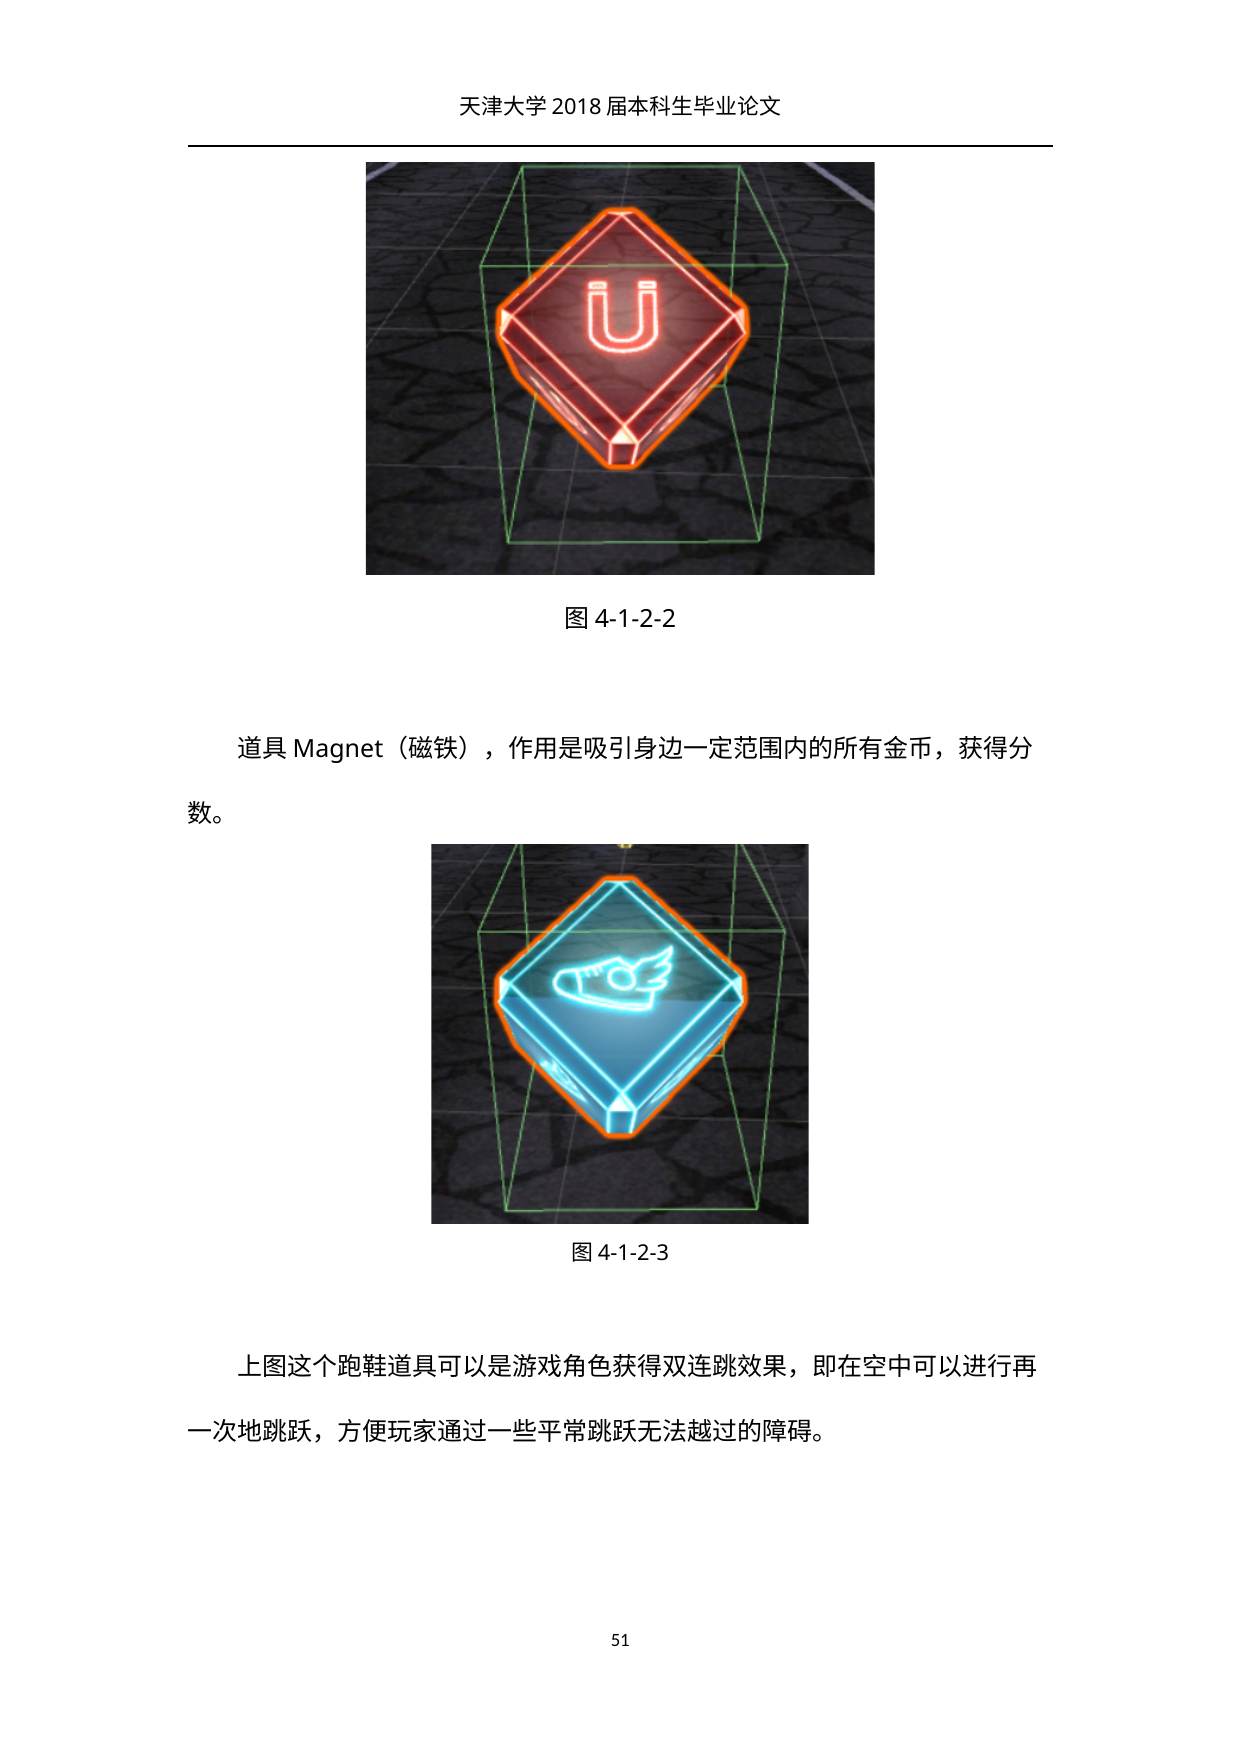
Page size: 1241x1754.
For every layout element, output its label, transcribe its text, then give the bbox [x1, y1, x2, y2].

text 图4-1-2-2 [187, 584, 1053, 649]
text 图4-1-2-3 [187, 1234, 1053, 1267]
picture [431, 844, 809, 1224]
picture [365, 162, 875, 575]
text 上图这个跑鞋道具可以是游戏角色获得双连跳效果，即在空中可以进行再一次地跳跃，方便玩家通过一些平常跳跃无法越过的障碍。 [187, 1332, 1053, 1462]
text 道具Magnet（磁铁），作用是吸引身边一定范围内的所有金币，获得分数。 [187, 714, 1053, 844]
